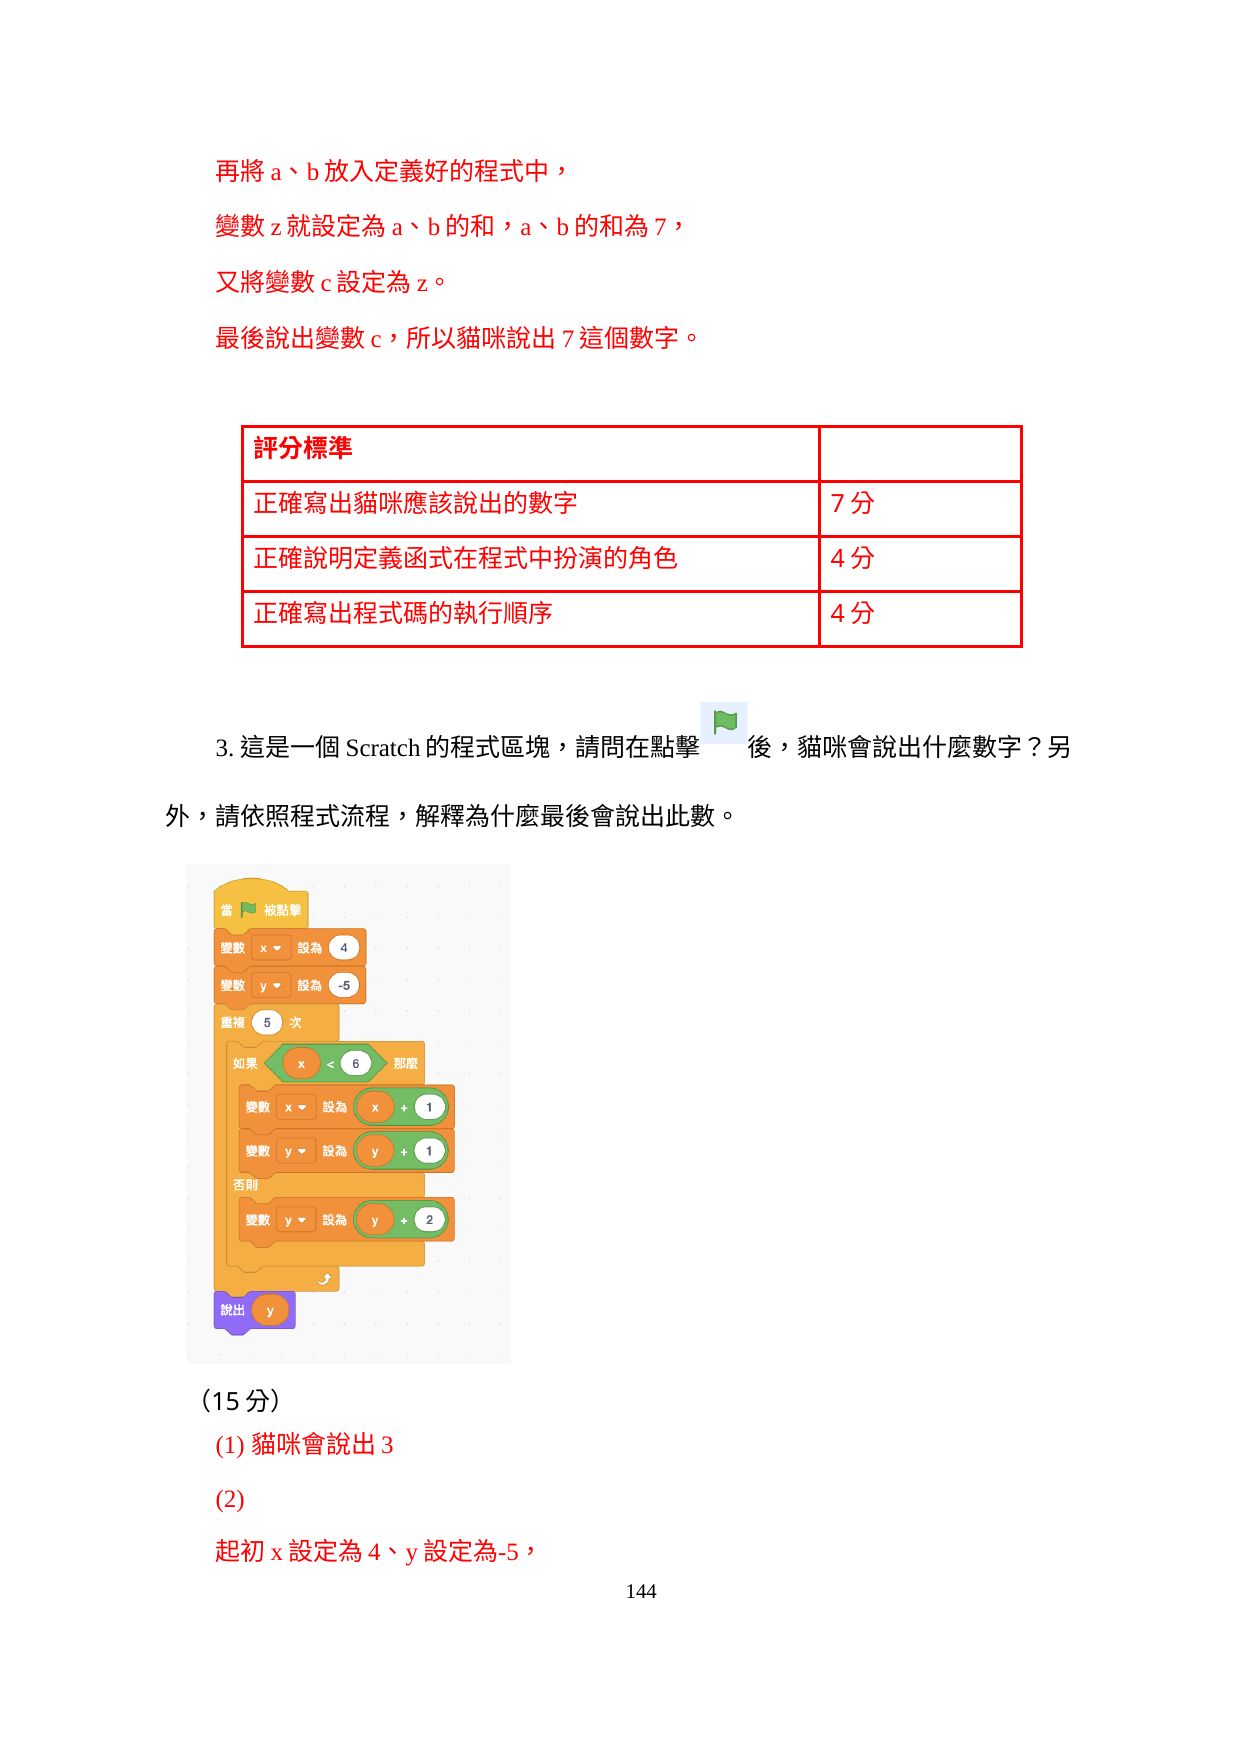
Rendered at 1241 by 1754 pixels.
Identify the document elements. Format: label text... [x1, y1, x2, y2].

table_cell 正確寫出貓咪應該說出的數字 [244, 483, 818, 535]
table_cell 正確寫出程式碼的執行順序 [244, 593, 818, 644]
table_cell 4分 [821, 538, 1020, 590]
text 3. 這是一個Scratch的程式區塊，請問在點擊後，貓咪會說出什麼數字？另外，請依照程式流程，解釋為什麼最後會說出此數。 [165, 702, 1075, 833]
picture [700, 702, 748, 744]
text 再將a、b放入定義好的程式中， [165, 151, 1075, 188]
table_header [821, 428, 1020, 480]
text (1) 貓咪會說出3 [165, 1424, 1075, 1461]
text (2) [165, 1479, 1075, 1517]
text 起初x設定為4、y設定為-5， [165, 1531, 1075, 1569]
picture [186, 864, 511, 1364]
text 變數z就設定為a、b的和，a、b的和為7， [165, 206, 1075, 244]
table_cell 7分 [821, 483, 1020, 535]
text 最後說出變數c，所以貓咪說出7這個數字。 [165, 317, 1075, 355]
table_header 評分標準 [244, 428, 818, 480]
table_cell 正確說明定義函式在程式中扮演的角色 [244, 538, 818, 590]
text 又將變數c設定為z。 [165, 262, 1075, 299]
text （15分） [165, 1381, 1075, 1418]
table_cell 4分 [821, 593, 1020, 644]
